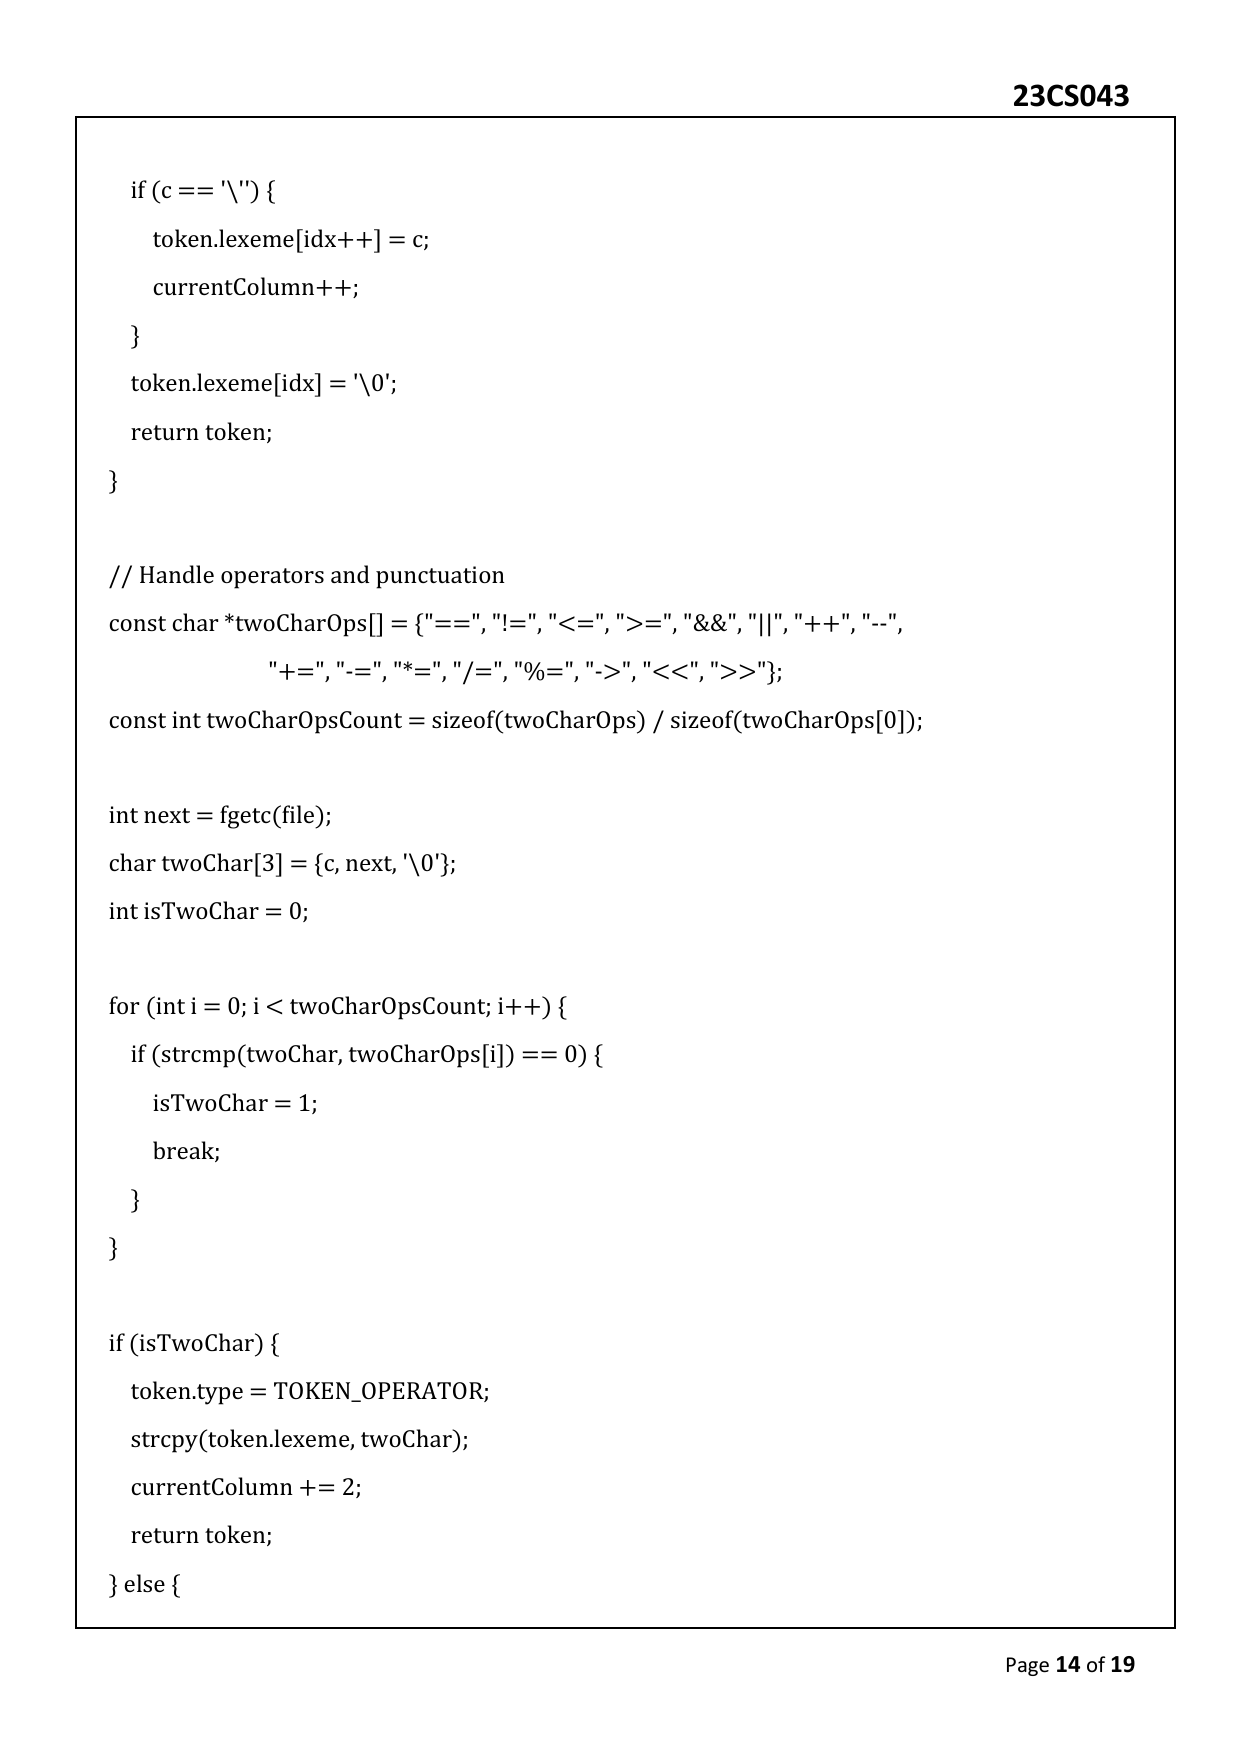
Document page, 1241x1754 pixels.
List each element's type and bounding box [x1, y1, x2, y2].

table_header [77, 118, 1174, 1627]
